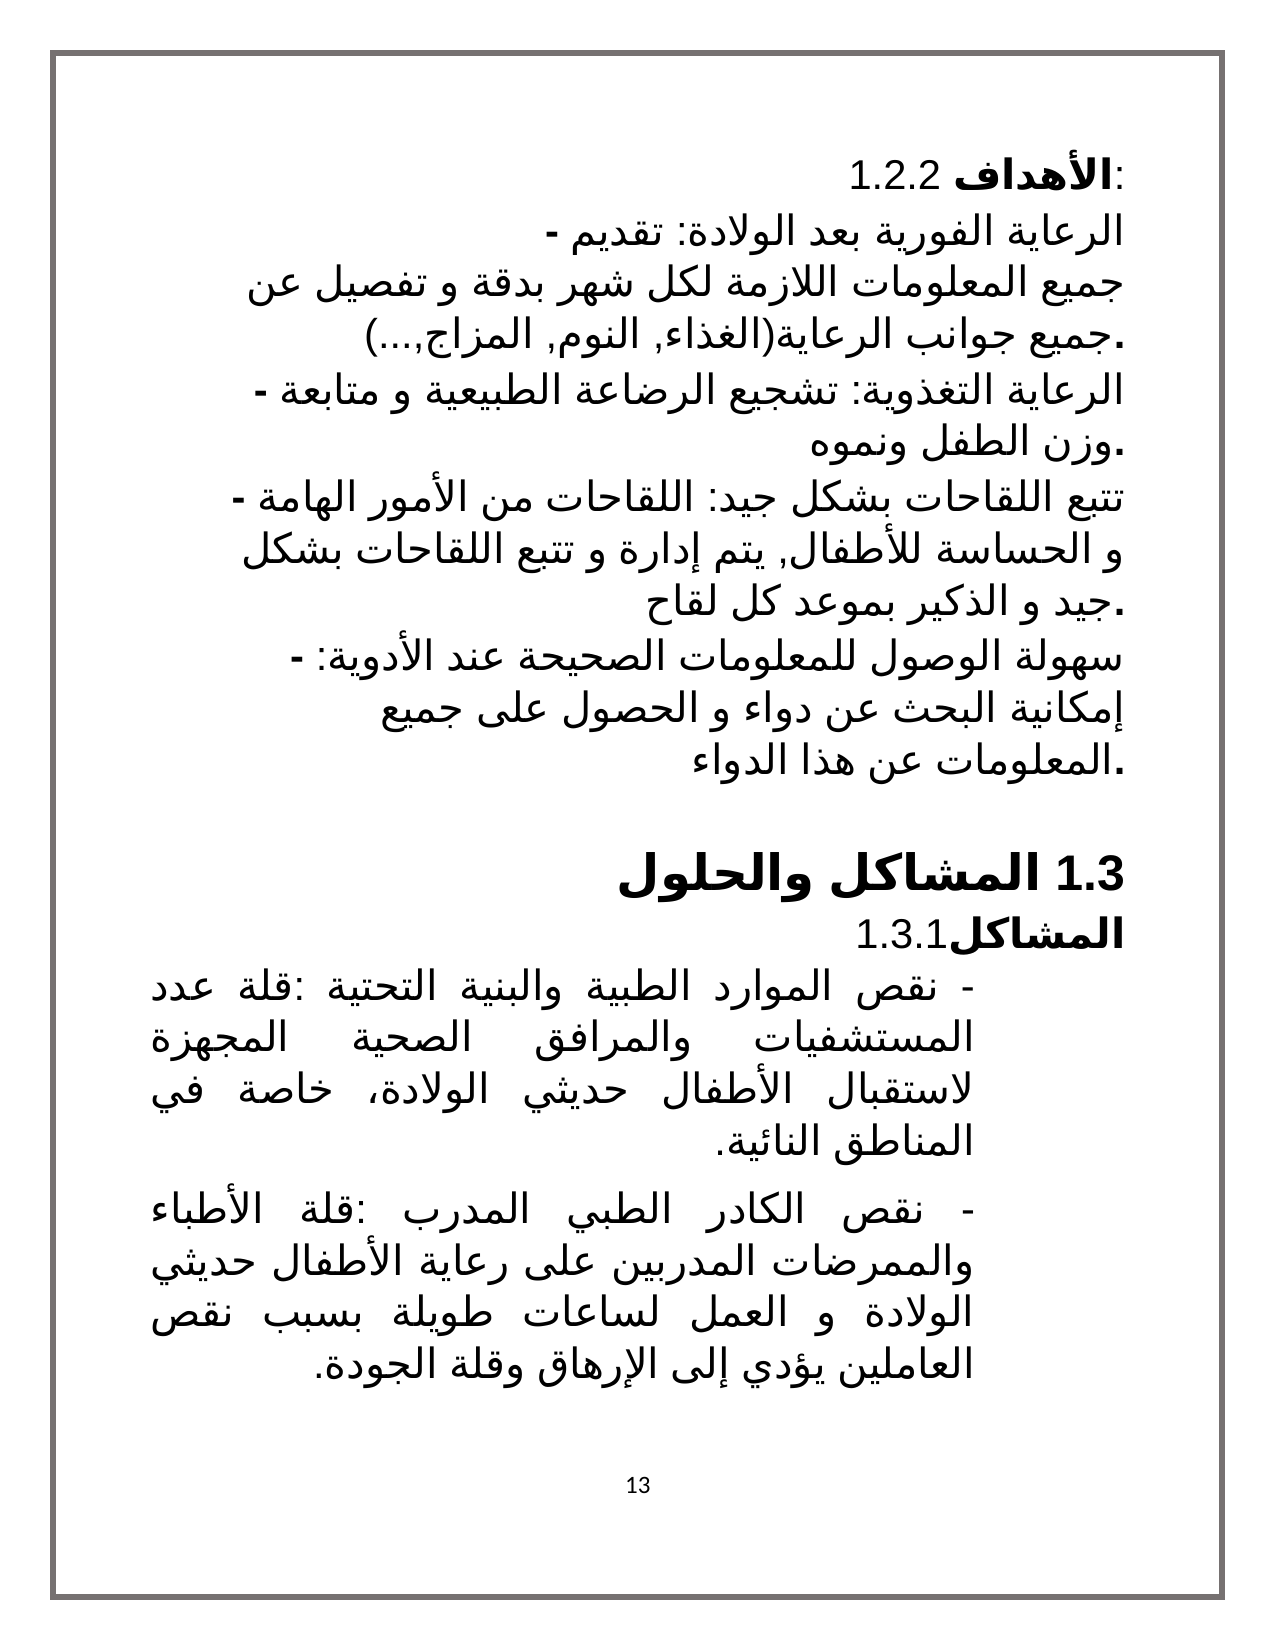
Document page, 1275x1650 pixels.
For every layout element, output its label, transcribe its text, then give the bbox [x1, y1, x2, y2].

subtitle 1.3.1المشاكل [225, 909, 1125, 957]
subtitle - الرعاية الفورية بعد الولادة: تقديم جميع المعلومات اللازمة لكل شهر بدقة و تفصيل عن جميع جوانب الرعاية(الغذاء, النوم, المزاج,...). [225, 206, 1125, 357]
subtitle - تتبع اللقاحات بشكل جيد: اللقاحات من الأمور الهامة و الحساسة للأطفال, يتم إدارة و تتبع اللقاحات بشكل جيد و الذكير بموعد كل لقاح. [225, 472, 1125, 624]
text - نقص الموارد الطبية والبنية التحتية :قلة عدد المستشفيات والمرافق الصحية المجهزة لاستقبال الأطفال حديثي الولادة، خاصة في المناطق النائية. [150, 961, 975, 1164]
text - نقص الكادر الطبي المدرب :قلة الأطباء والممرضات المدربين على رعاية الأطفال حديثي الولادة و العمل لساعات طويلة بسبب نقص العاملين يؤدي إلى الإرهاق وقلة الجودة. [150, 1184, 975, 1387]
subtitle 1.2.2 الأهداف: [225, 150, 1125, 198]
subtitle - الرعاية التغذوية: تشجيع الرضاعة الطبيعية و متابعة وزن الطفل ونموه. [225, 365, 1125, 464]
subtitle 1.3 المشاكل والحلول [150, 843, 1125, 901]
subtitle - سهولة الوصول للمعلومات الصحيحة عند الأدوية: إمكانية البحث عن دواء و الحصول على جميع المعلومات عن هذا الدواء. [225, 632, 1125, 783]
